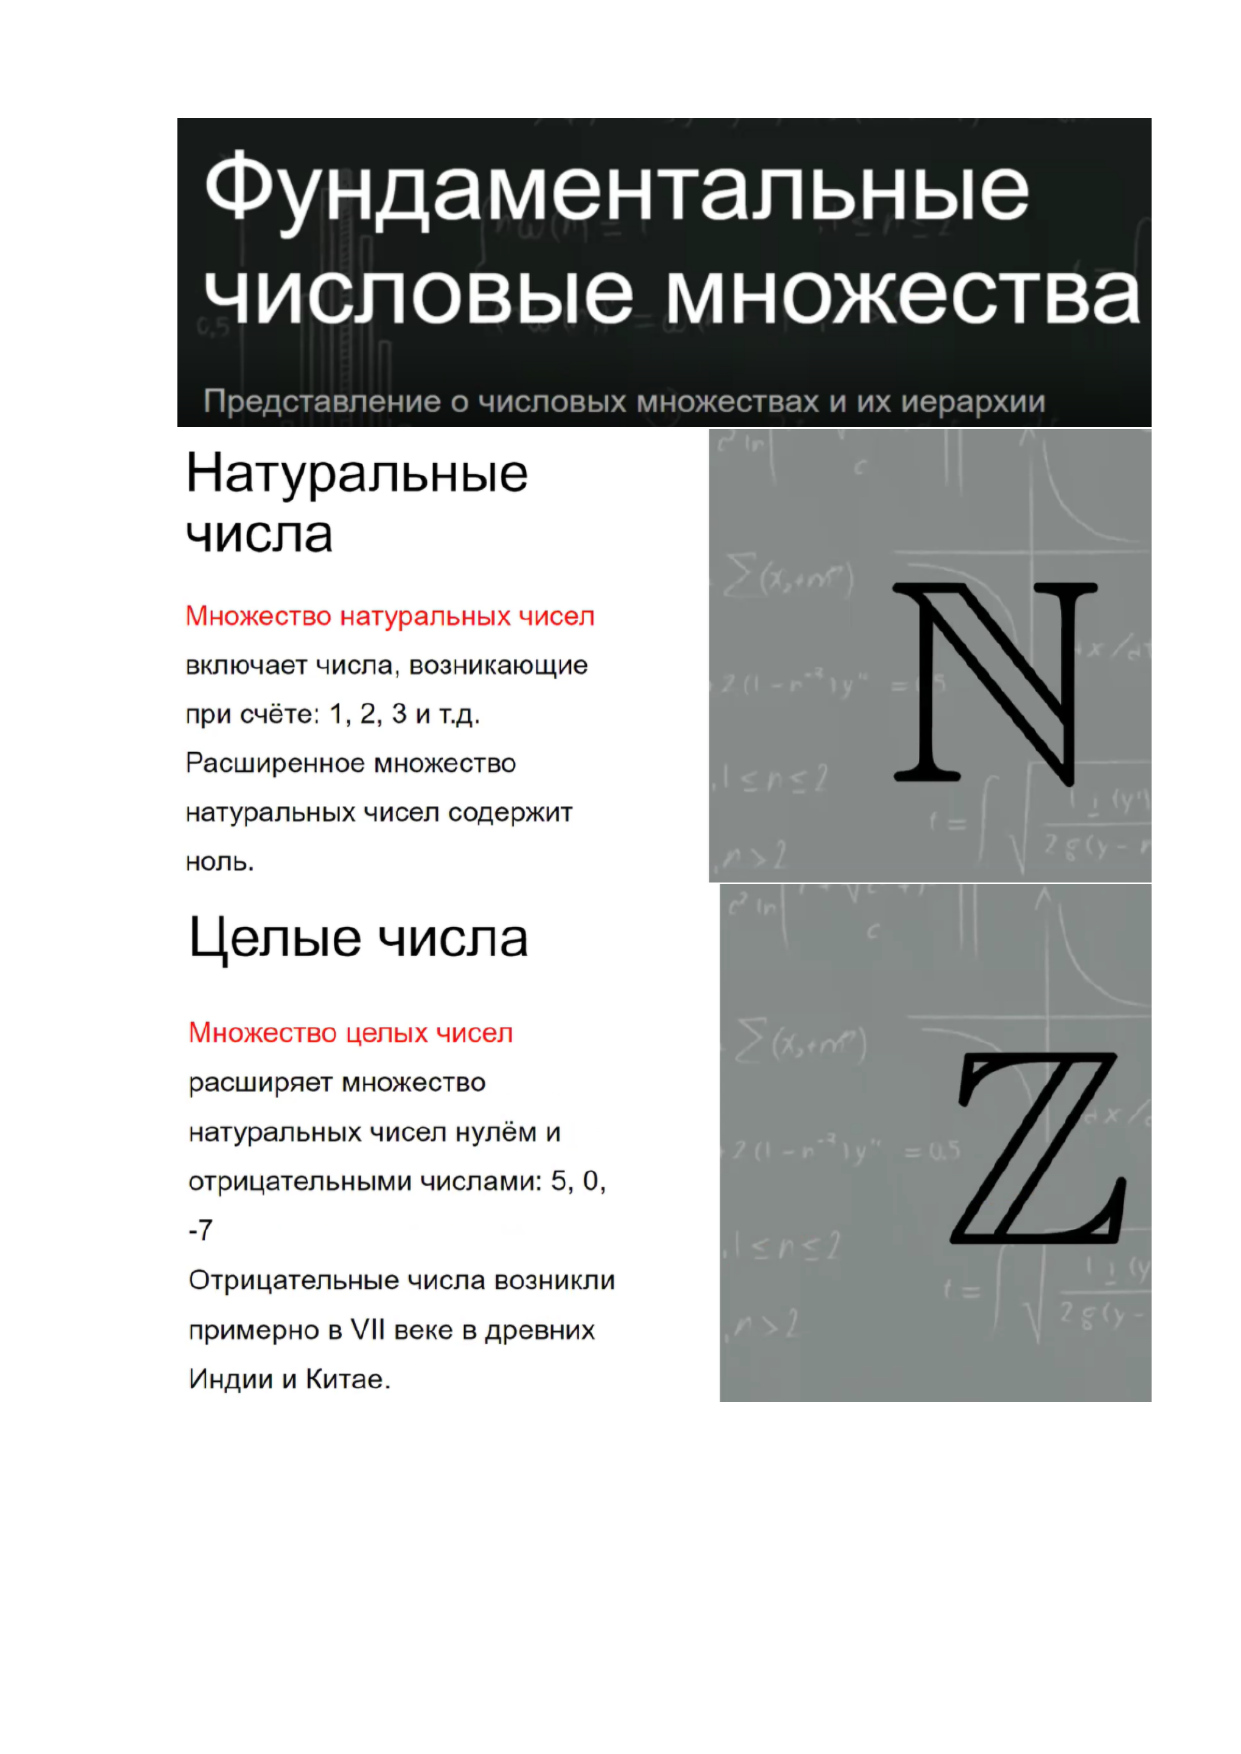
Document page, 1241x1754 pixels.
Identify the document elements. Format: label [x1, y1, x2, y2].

picture [177, 884, 1152, 1402]
picture [177, 118, 1152, 427]
picture [177, 428, 1152, 883]
